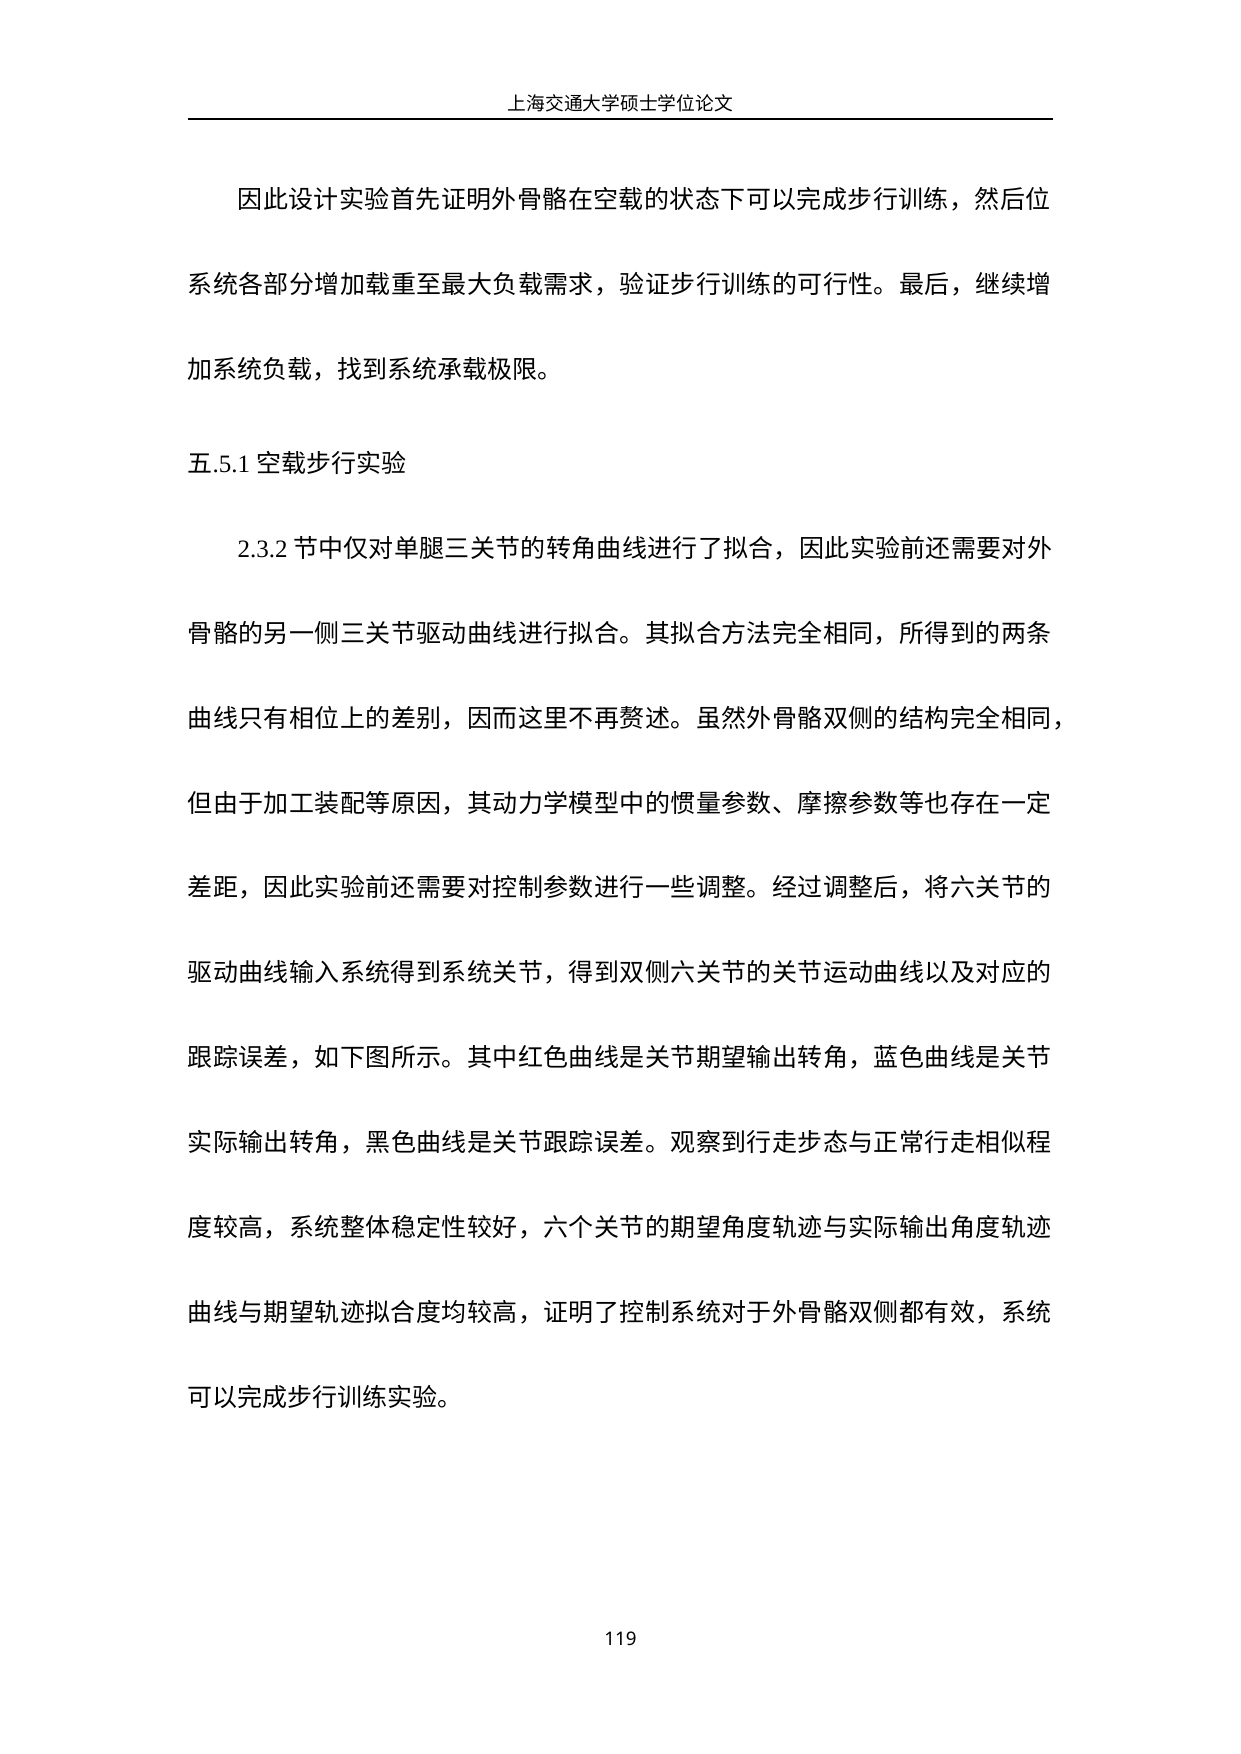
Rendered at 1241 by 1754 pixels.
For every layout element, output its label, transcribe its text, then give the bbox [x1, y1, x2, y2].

text 空载步行实验 [187, 428, 1053, 496]
text 因此设计实验首先证明外骨骼在空载的状态下可以完成步行训练，然后位系统各部分增加载重至最大负载需求，验证步行训练的可行性。最后，继续增加系统负载，找到系统承载极限。 [187, 164, 1053, 402]
text 2.3.2节中仅对单腿三关节的转角曲线进行了拟合，因此实验前还需要对外骨骼的另一侧三关节驱动曲线进行拟合。其拟合方法完全相同，所得到的两条曲线只有相位上的差别，因而这里不再赘述。虽然外骨骼双侧的结构完全相同，但由于加工装配等原因，其动力学模型中的惯量参数、摩擦参数等也存在一定差距，因此实验前还需要对控制参数进行一些调整。经过调整后，将六关节的驱动曲线输入系统得到系统关节，得到双侧六关节的关节运动曲线以及对应的跟踪误差，如下图所示。其中红色曲线是关节期望输出转角，蓝色曲线是关节实际输出转角，黑色曲线是关节跟踪误差。观察到行走步态与正常行走相似程度较高，系统整体稳定性较好，六个关节的期望角度轨迹与实际输出角度轨迹曲线与期望轨迹拟合度均较高，证明了控制系统对于外骨骼双侧都有效，系统可以完成步行训练实验。 [187, 512, 1053, 1429]
